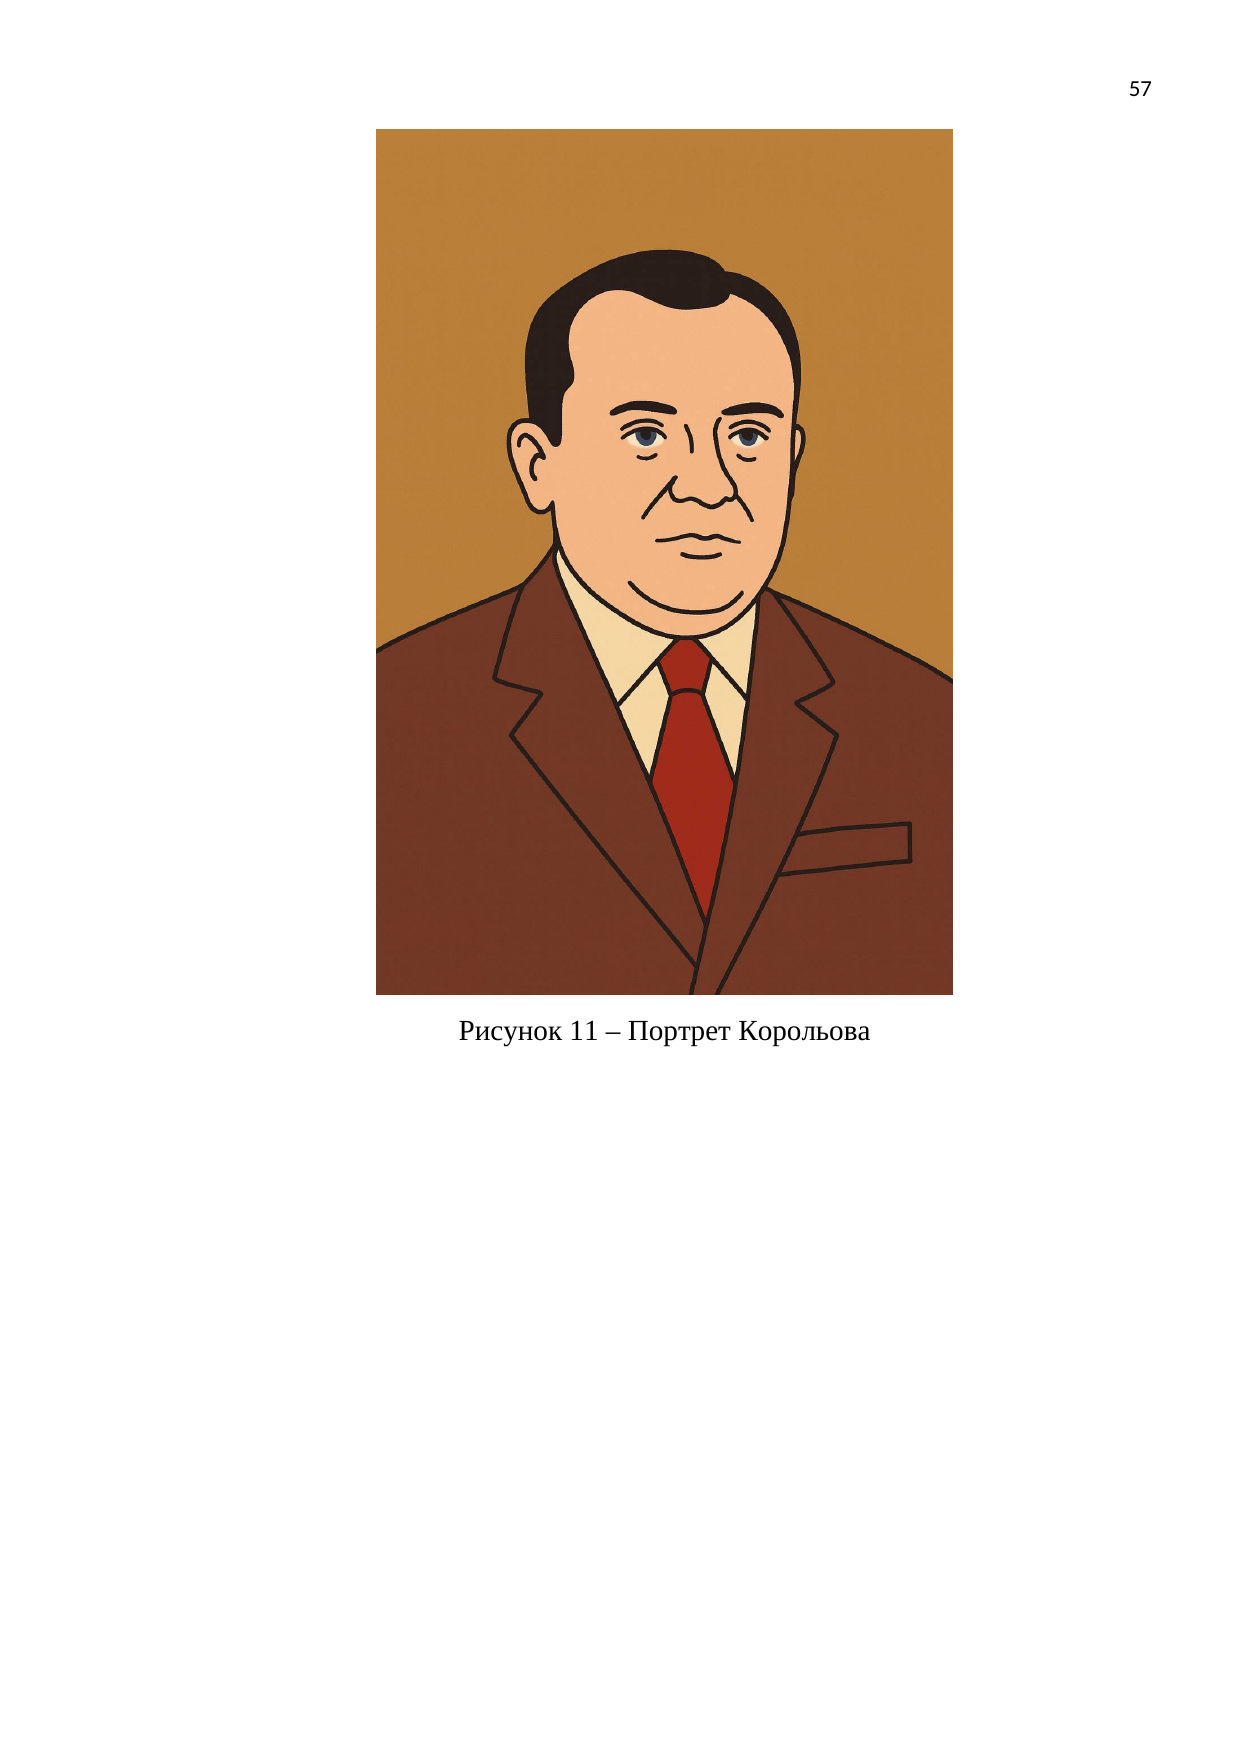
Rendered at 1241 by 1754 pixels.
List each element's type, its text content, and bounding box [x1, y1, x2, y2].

text Рисунок 11 – Портрет Корольова [177, 1013, 1152, 1047]
picture [376, 129, 953, 995]
